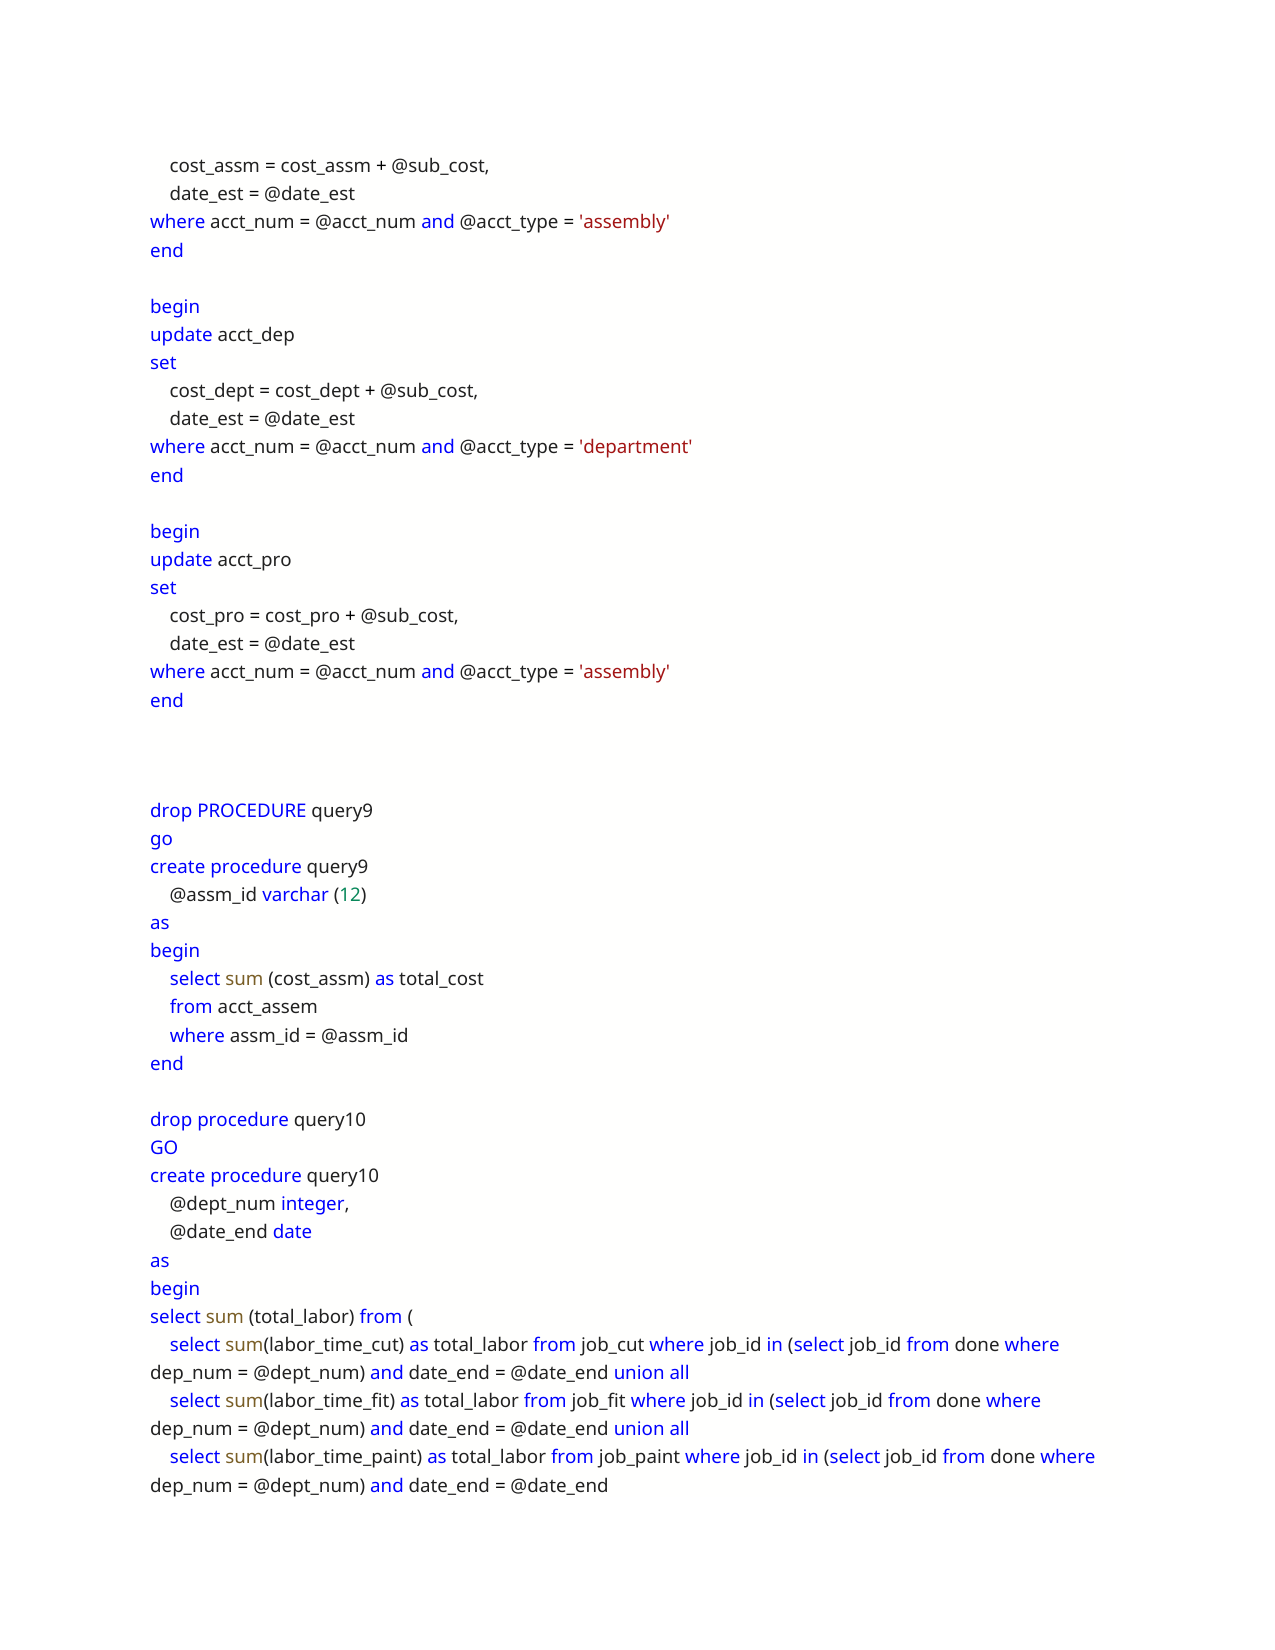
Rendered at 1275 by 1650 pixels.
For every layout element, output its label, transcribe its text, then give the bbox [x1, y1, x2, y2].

text create procedure query9 [150, 851, 1125, 879]
text where acct_num = @acct_num and @acct_type = 'department' [150, 431, 1125, 459]
text as [150, 907, 1125, 935]
text drop PROCEDURE query9 [150, 794, 1125, 822]
text cost_dept = cost_dept + @sub_cost, [150, 375, 1125, 403]
text @dept_num integer, [150, 1188, 1125, 1216]
text where assm_id = @assm_id [150, 1019, 1125, 1047]
text drop procedure query10 [150, 1104, 1125, 1132]
text select sum (total_labor) from ( [150, 1301, 1125, 1329]
text end [150, 1047, 1125, 1076]
text where acct_num = @acct_num and @acct_type = 'assembly' [150, 656, 1125, 684]
text select sum (cost_assm) as total_cost [150, 963, 1125, 991]
text as [150, 1244, 1125, 1272]
text begin [150, 935, 1125, 963]
text from acct_assem [150, 991, 1125, 1019]
text cost_pro = cost_pro + @sub_cost, [150, 600, 1125, 628]
text date_est = @date_est [150, 628, 1125, 656]
text set [150, 572, 1125, 600]
text where acct_num = @acct_num and @acct_type = 'assembly' [150, 206, 1125, 234]
text begin [150, 1272, 1125, 1301]
text select sum(labor_time_paint) as total_labor from job_paint where job_id in (select job_id from done where dep_num = @dept_num) and date_end = @date_end [150, 1441, 1125, 1497]
text update acct_pro [150, 544, 1125, 572]
text date_est = @date_est [150, 178, 1125, 206]
text set [150, 347, 1125, 375]
text GO [150, 1132, 1125, 1160]
text create procedure query10 [150, 1160, 1125, 1188]
text cost_assm = cost_assm + @sub_cost, [150, 150, 1125, 178]
text select sum(labor_time_cut) as total_labor from job_cut where job_id in (select job_id from done where dep_num = @dept_num) and date_end = @date_end union all [150, 1329, 1125, 1385]
text end [150, 684, 1125, 712]
text begin [150, 291, 1125, 319]
text end [150, 459, 1125, 487]
text @date_end date [150, 1216, 1125, 1244]
text update acct_dep [150, 319, 1125, 347]
text end [150, 234, 1125, 262]
text date_est = @date_est [150, 403, 1125, 431]
text go [150, 822, 1125, 851]
text select sum(labor_time_fit) as total_labor from job_fit where job_id in (select job_id from done where dep_num = @dept_num) and date_end = @date_end union all [150, 1385, 1125, 1441]
text begin [150, 516, 1125, 544]
text @assm_id varchar (12) [150, 879, 1125, 907]
